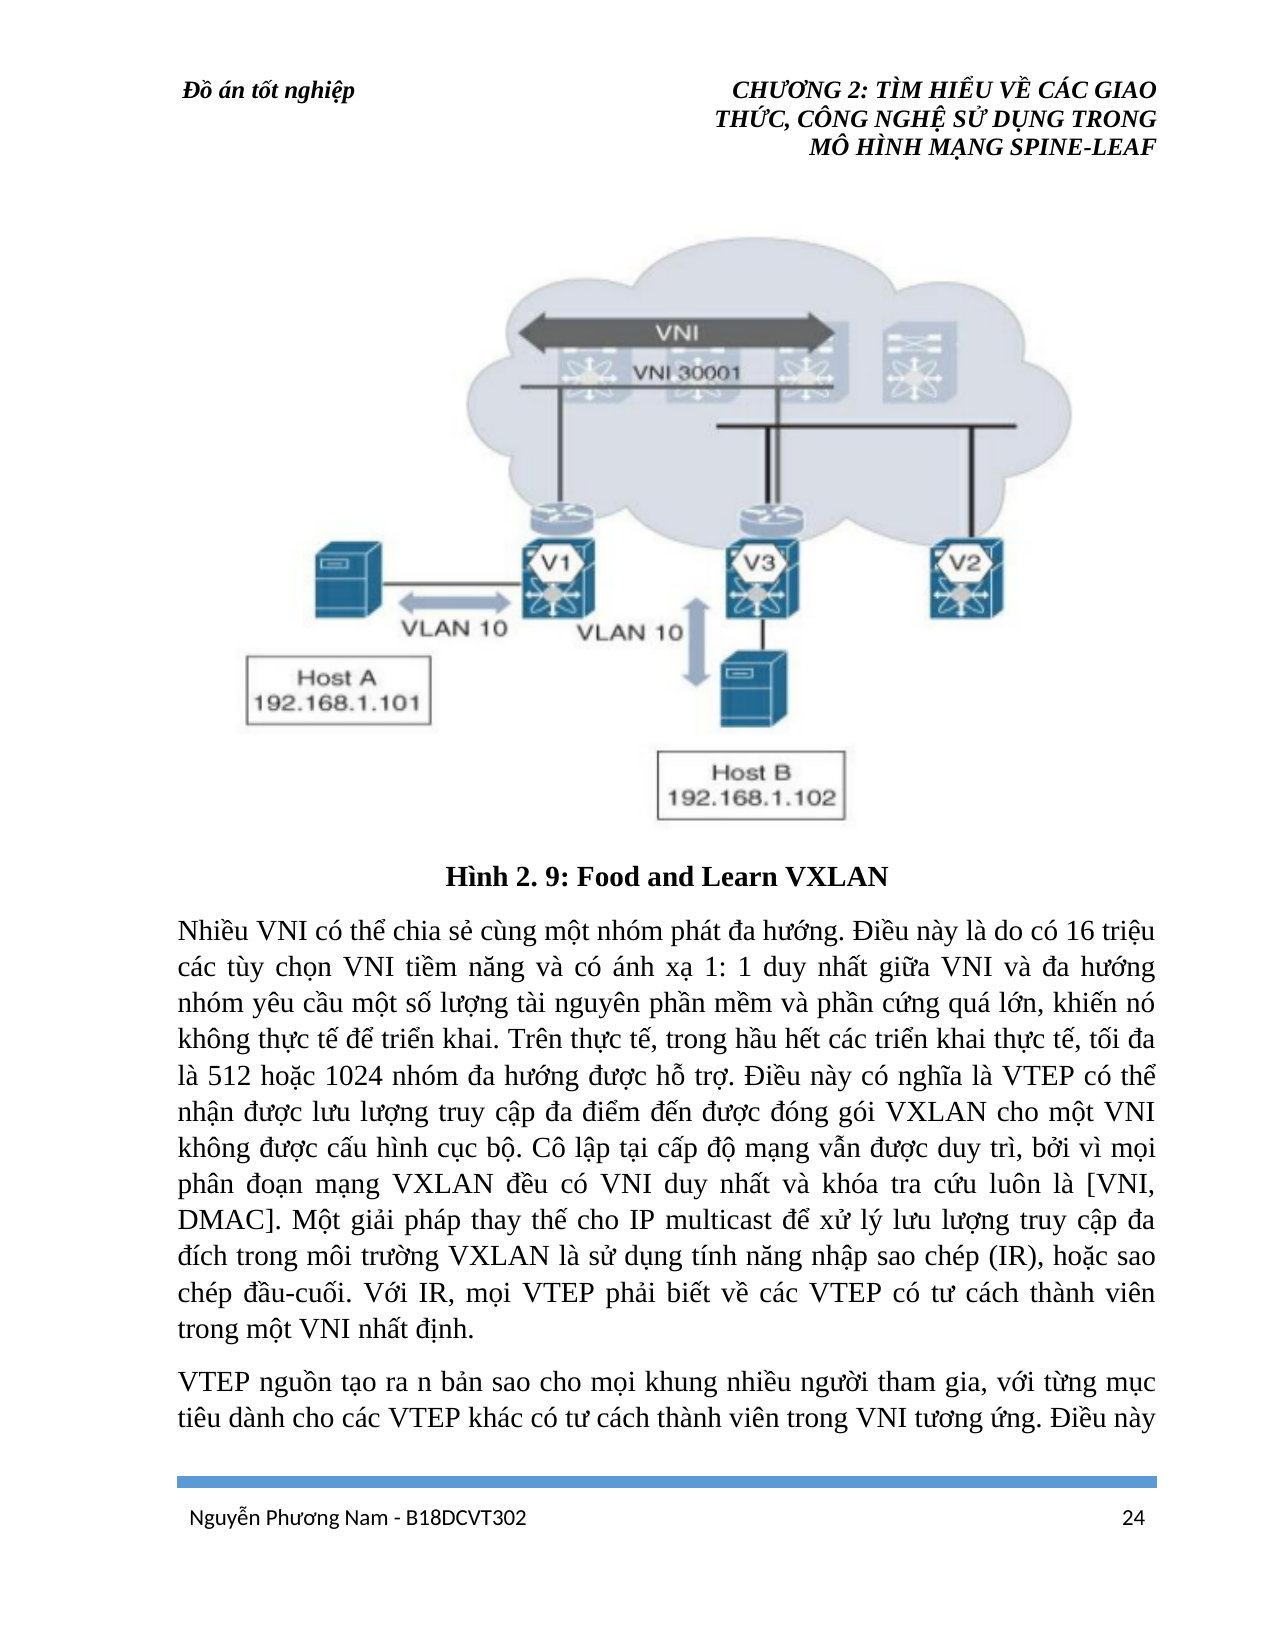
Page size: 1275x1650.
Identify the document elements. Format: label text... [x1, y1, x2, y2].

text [177, 1364, 1157, 1433]
picture [177, 190, 1150, 840]
text Hình 2. 9: Food and Learn VXLAN [177, 859, 1157, 892]
text Nhiều VNI có thể chia sẻ cùng một nhóm phát đa hướng. Điều này là do có 16 triệu các tùy chọn VNI tiềm năng và có ánh xạ 1: 1 duy nhất giữa VNI và đa hướng nhóm yêu cầu một số lượng tài nguyên phần mềm và phần cứng quá lớn, khiến nó không thực tế để triển khai. Trên thực tế, trong hầu hết các triển khai thực tế, tối đa là 512 hoặc 1024 nhóm đa hướng được hỗ trợ. Điều này có nghĩa là VTEP có thể nhận được lưu lượng truy cập đa điểm đến được đóng gói VXLAN cho một VNI không được cấu hình cục bộ. Cô lập tại cấp độ mạng vẫn được duy trì, bởi vì mọi phân đoạn mạng VXLAN đều có VNI duy nhất và khóa tra cứu luôn là [VNI, DMAC]. Một giải pháp thay thế cho IP multicast để xử lý lưu lượng truy cập đa đích trong môi trường VXLAN là sử dụng tính năng nhập sao chép (IR), hoặc sao chép đầu-cuối. Với IR, mọi VTEP phải biết về các VTEP có tư cách thành viên trong một VNI nhất định. [177, 913, 1157, 1344]
